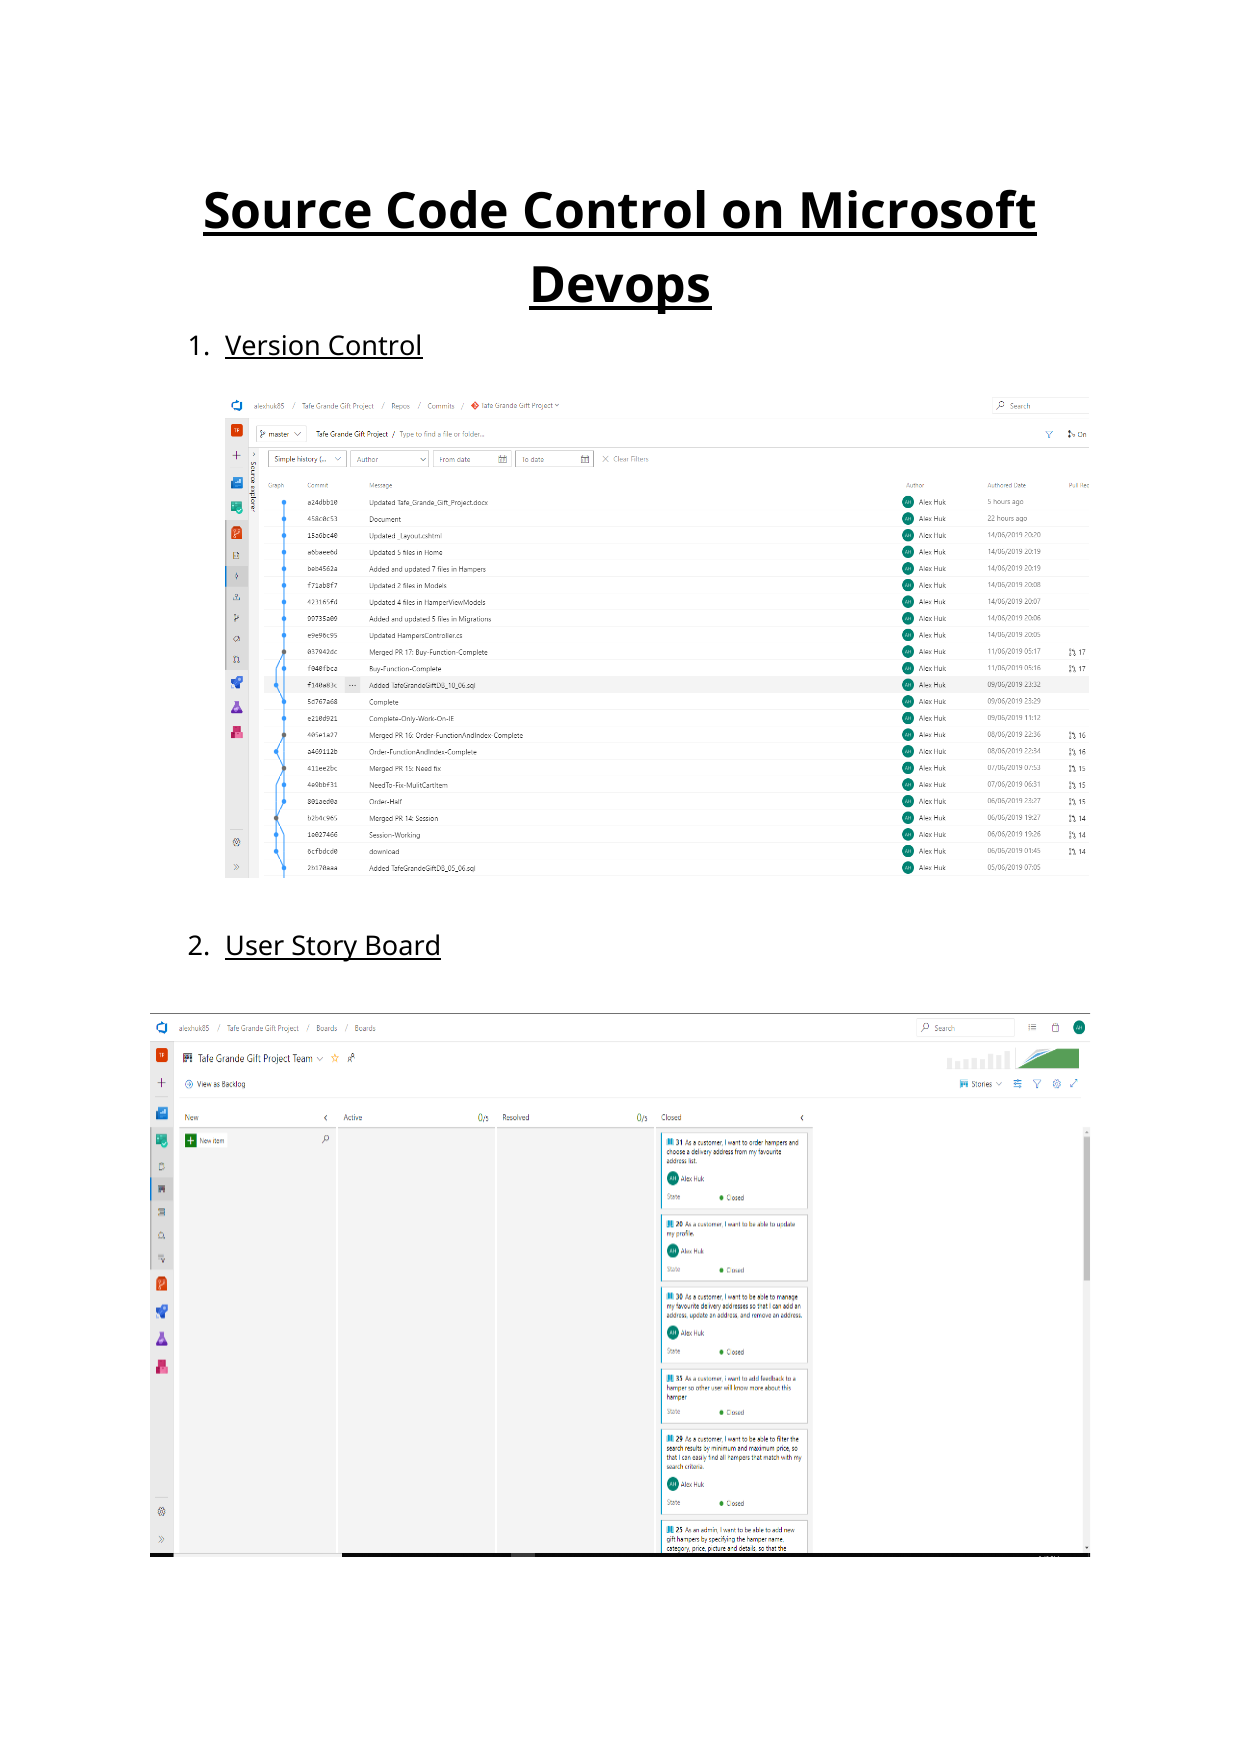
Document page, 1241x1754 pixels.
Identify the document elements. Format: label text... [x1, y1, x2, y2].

picture [225, 396, 1089, 878]
subtitle Version Control [187, 326, 1090, 363]
picture [150, 1013, 1091, 1557]
subtitle User Story Board [187, 927, 1090, 963]
subtitle Source Code Control on Microsoft Devops [150, 175, 1090, 317]
